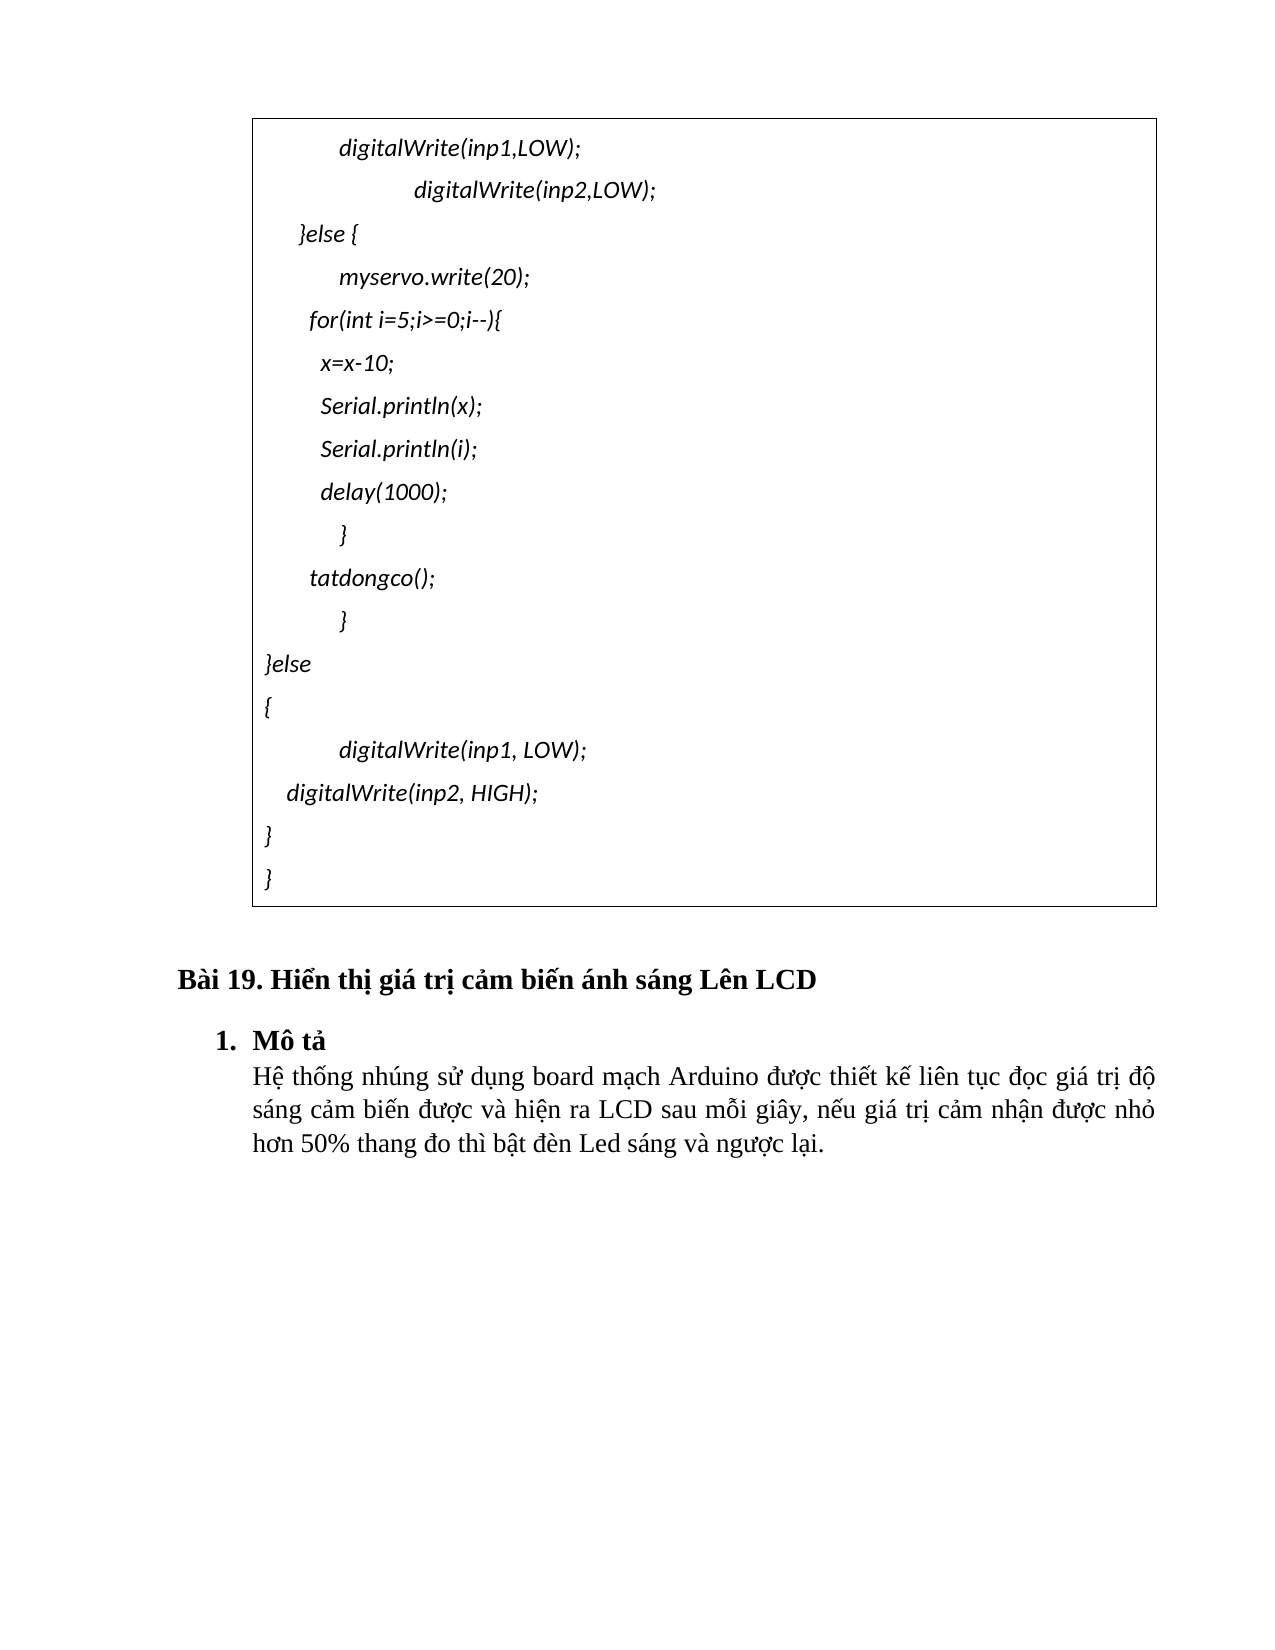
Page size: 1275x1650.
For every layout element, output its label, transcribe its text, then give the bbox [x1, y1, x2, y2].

text Hệ thống nhúng sử dụng board mạch Arduino được thiết kế liên tục đọc giá trị độ sáng cảm biến được và hiện ra LCD sau mỗi giây, nếu giá trị cảm nhận được nhỏ hơn 50% thang đo thì bật đèn Led sáng và ngược lại. [252, 1059, 1157, 1158]
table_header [253, 119, 1156, 906]
subtitle Mô tả [215, 1023, 1157, 1057]
subtitle Bài 19. Hiển thị giá trị cảm biến ánh sáng Lên LCD [177, 962, 1157, 996]
